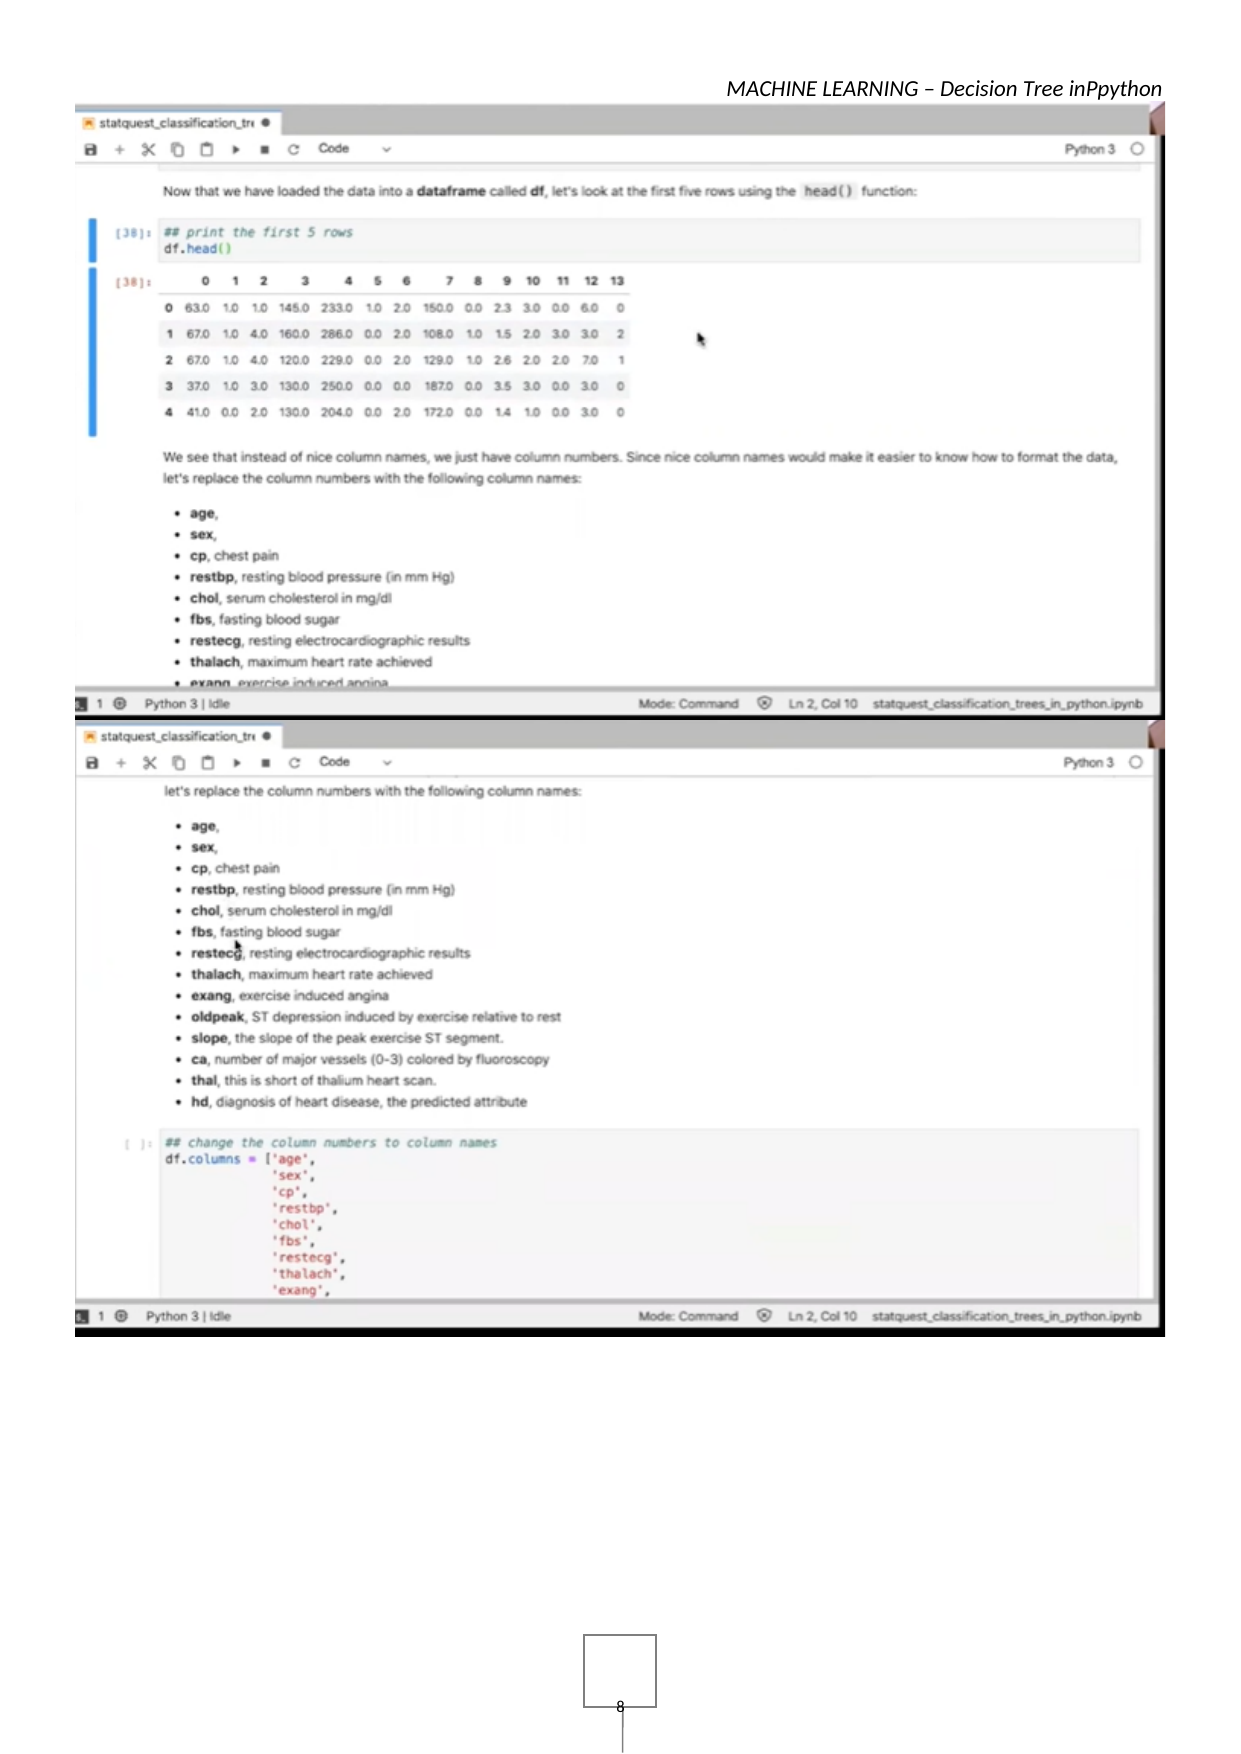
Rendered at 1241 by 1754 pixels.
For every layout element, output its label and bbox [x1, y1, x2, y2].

picture [75, 101, 1166, 1337]
